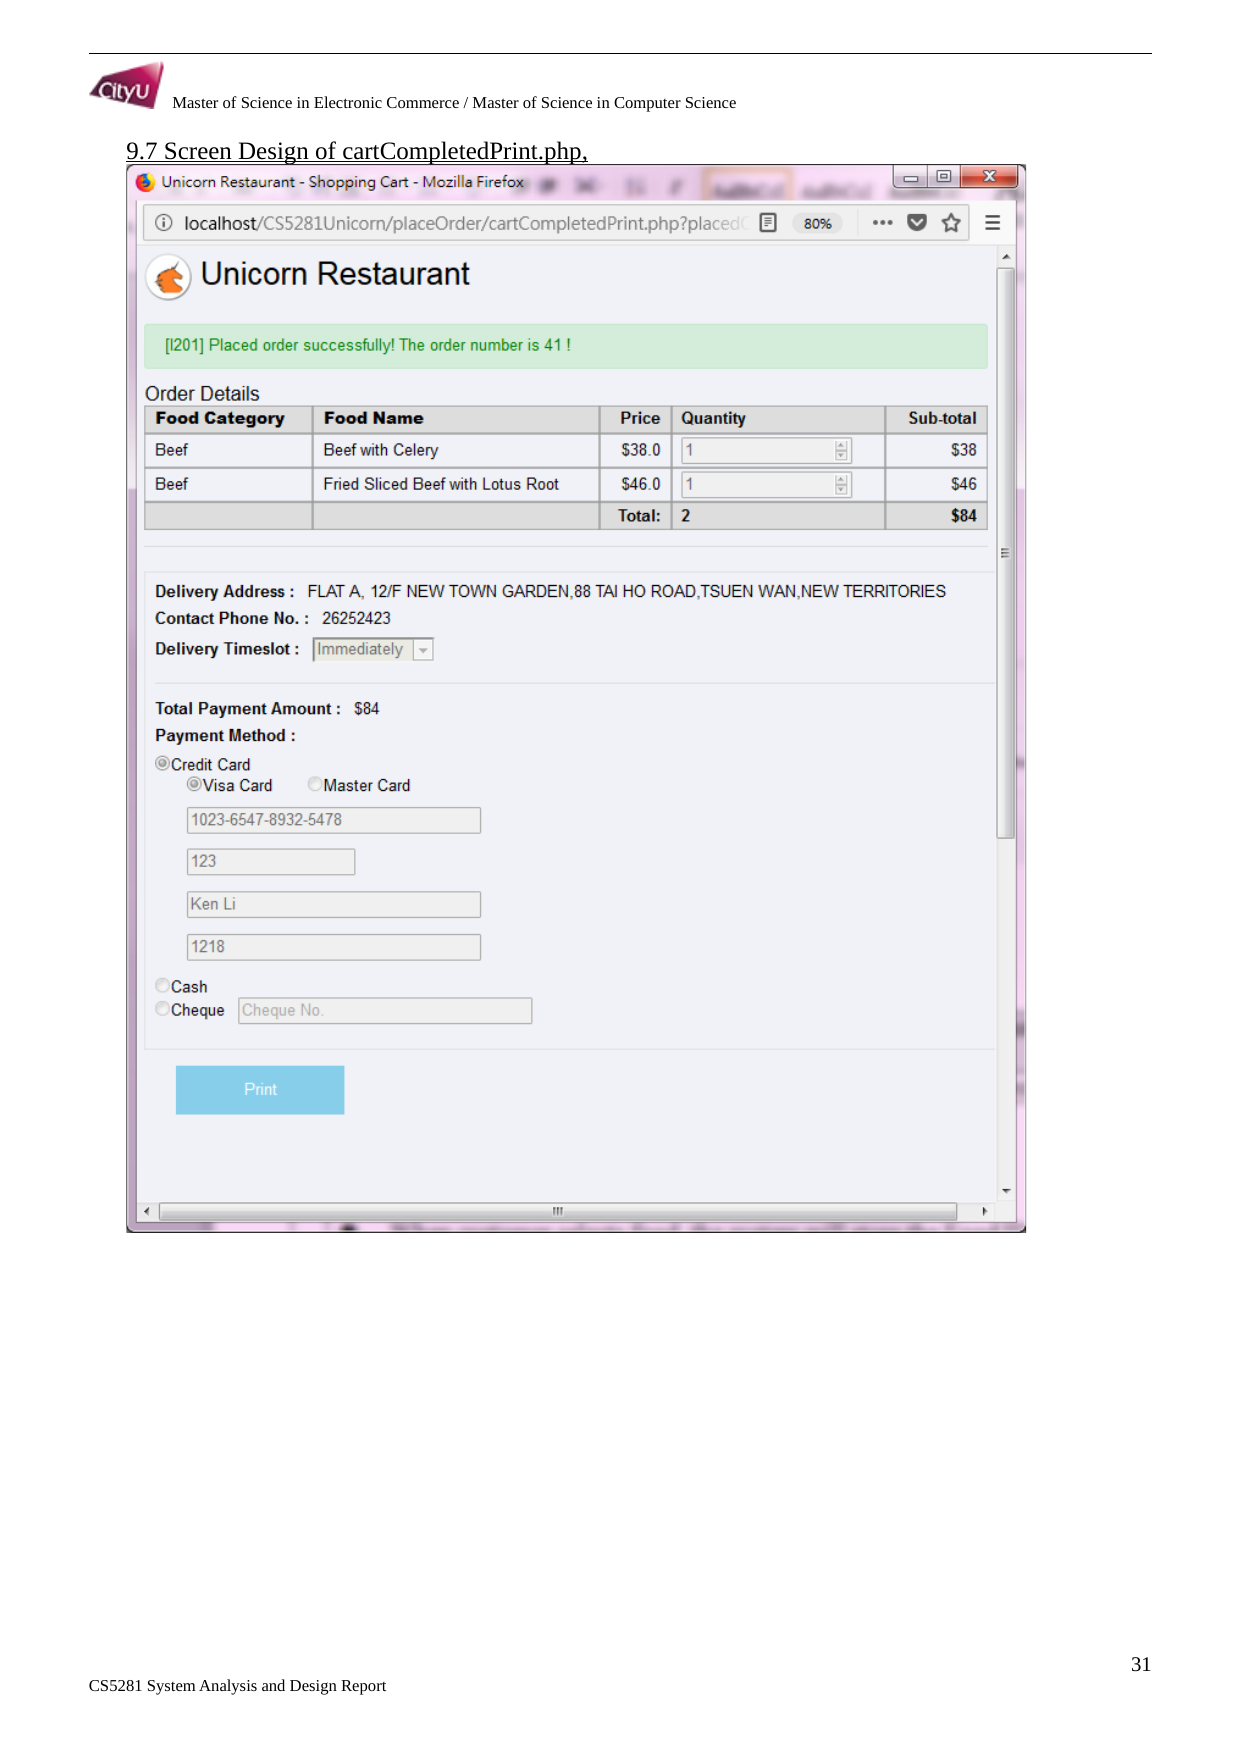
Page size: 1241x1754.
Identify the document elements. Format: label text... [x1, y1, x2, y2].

text 9.7 Screen Design of cartCompletedPrint.php, [126, 136, 1152, 164]
picture [126, 164, 1027, 1233]
picture [88, 61, 167, 109]
